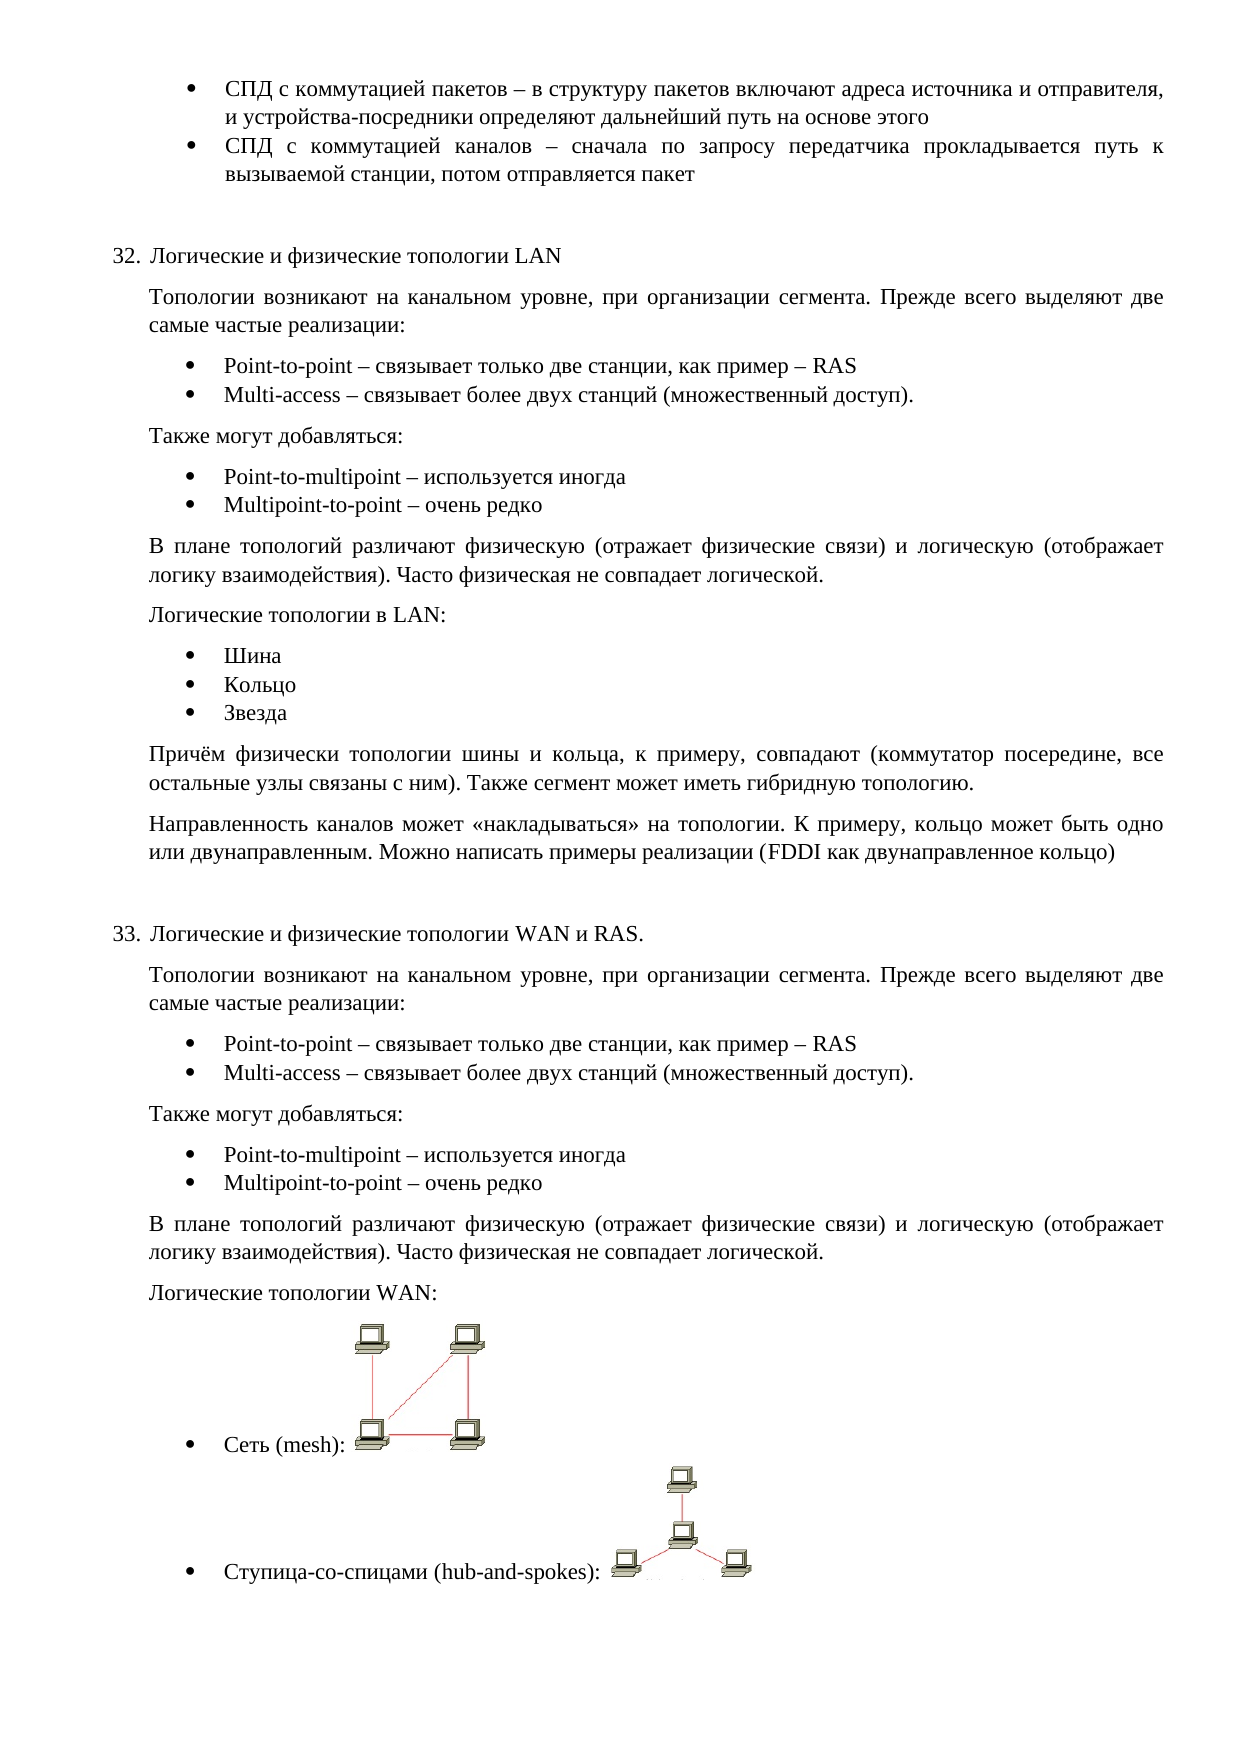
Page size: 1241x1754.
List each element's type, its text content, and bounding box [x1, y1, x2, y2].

text Также могут добавляться: [149, 1100, 1165, 1126]
text Также могут добавляться: [149, 422, 1165, 448]
list Multi-access – связывает более двух станций (множественный доступ). [186, 381, 1165, 407]
text Причём физически топологии шины и кольца, к примеру, совпадают (коммутатор посередине, все остальные узлы связаны с ним). Также сегмент может иметь гибридную топологию. [149, 740, 1165, 795]
text Логические топологии WAN: [149, 1279, 1165, 1306]
text Логические топологии в LAN: [149, 602, 1165, 628]
list Логические и физические топологии LAN [112, 242, 1165, 268]
list СПД с коммутацией пакетов – в структуру пакетов включают адреса источника и отправителя, и устройства-посредники определяют дальнейший путь на основе этого [187, 75, 1165, 130]
list Multi-access – связывает более двух станций (множественный доступ). [186, 1059, 1165, 1085]
picture [606, 1459, 757, 1580]
list Point-to-multipoint – используется иногда [186, 1141, 1165, 1167]
list Multipoint-to-point – очень редко [186, 491, 1165, 518]
list Шина [186, 642, 1165, 669]
list СПД с коммутацией каналов – сначала по запросу передатчика прокладывается путь к вызываемой станции, потом отправляется пакет [187, 132, 1165, 187]
list Point-to-multipoint – используется иногда [186, 463, 1165, 489]
list Multipoint-to-point – очень редко [186, 1169, 1165, 1195]
list Point-to-point – связывает только две станции, как пример – RAS [186, 1030, 1165, 1057]
list Point-to-point – связывает только две станции, как пример – RAS [186, 352, 1165, 379]
text Направленность каналов может «накладываться» на топологии. К примеру, кольцо может быть одно или двунаправленным. Можно написать примеры реализации (FDDI как двунаправленное кольцо) [149, 810, 1165, 864]
list Ступица-со-спицами (hub-and-spokes): [186, 1459, 1165, 1584]
list Сеть (mesh): [186, 1320, 1165, 1457]
text В плане топологий различают физическую (отражает физические связи) и логическую (отображает логику взаимодействия). Часто физическая не совпадает логической. [149, 532, 1165, 587]
text Топологии возникают на канальном уровне, при организации сегмента. Прежде всего выделяют две самые частые реализации: [149, 283, 1165, 338]
picture [351, 1320, 487, 1452]
list Логические и физические топологии WAN и RAS. [112, 920, 1165, 946]
text Топологии возникают на канальном уровне, при организации сегмента. Прежде всего выделяют две самые частые реализации: [149, 961, 1165, 1016]
list Кольцо [186, 671, 1165, 697]
text В плане топологий различают физическую (отражает физические связи) и логическую (отображает логику взаимодействия). Часто физическая не совпадает логической. [149, 1210, 1165, 1265]
list Звезда [186, 699, 1165, 726]
